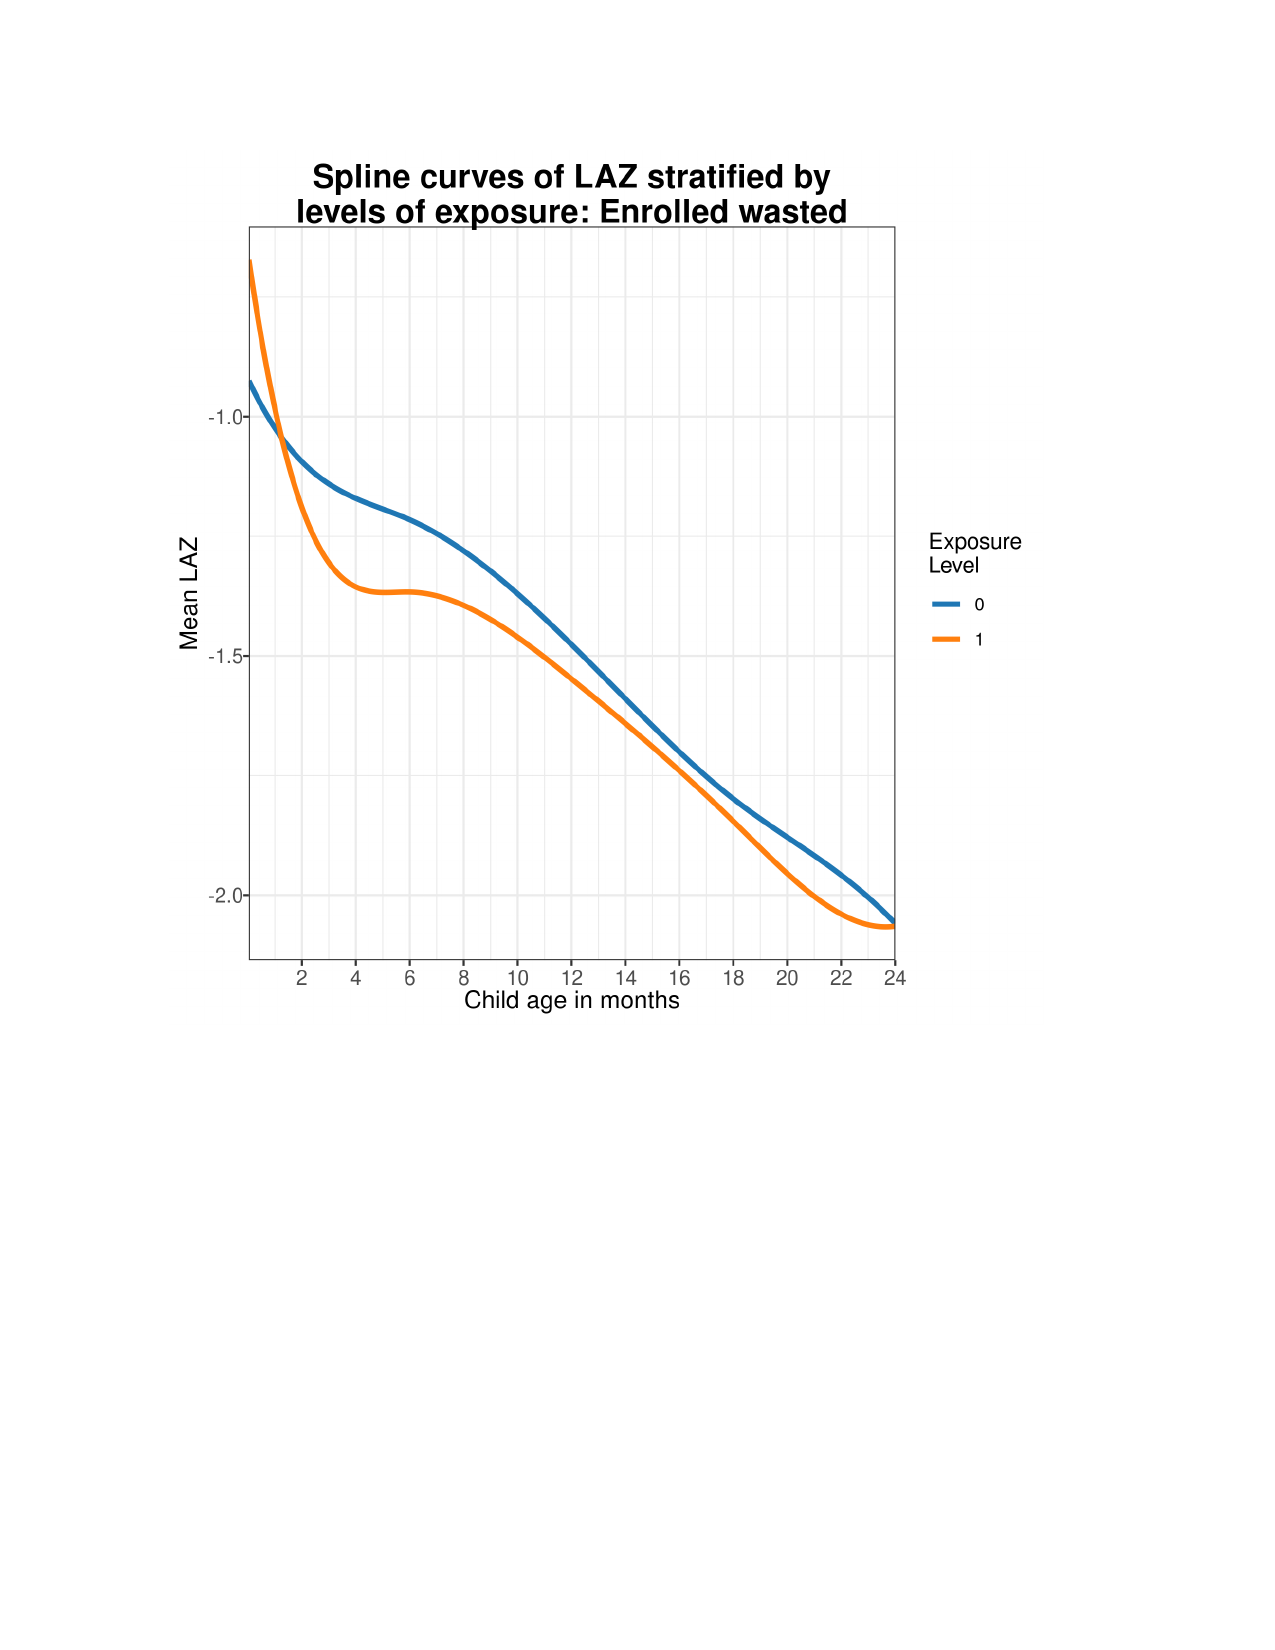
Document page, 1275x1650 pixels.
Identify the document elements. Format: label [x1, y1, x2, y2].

picture [168, 150, 1044, 1025]
